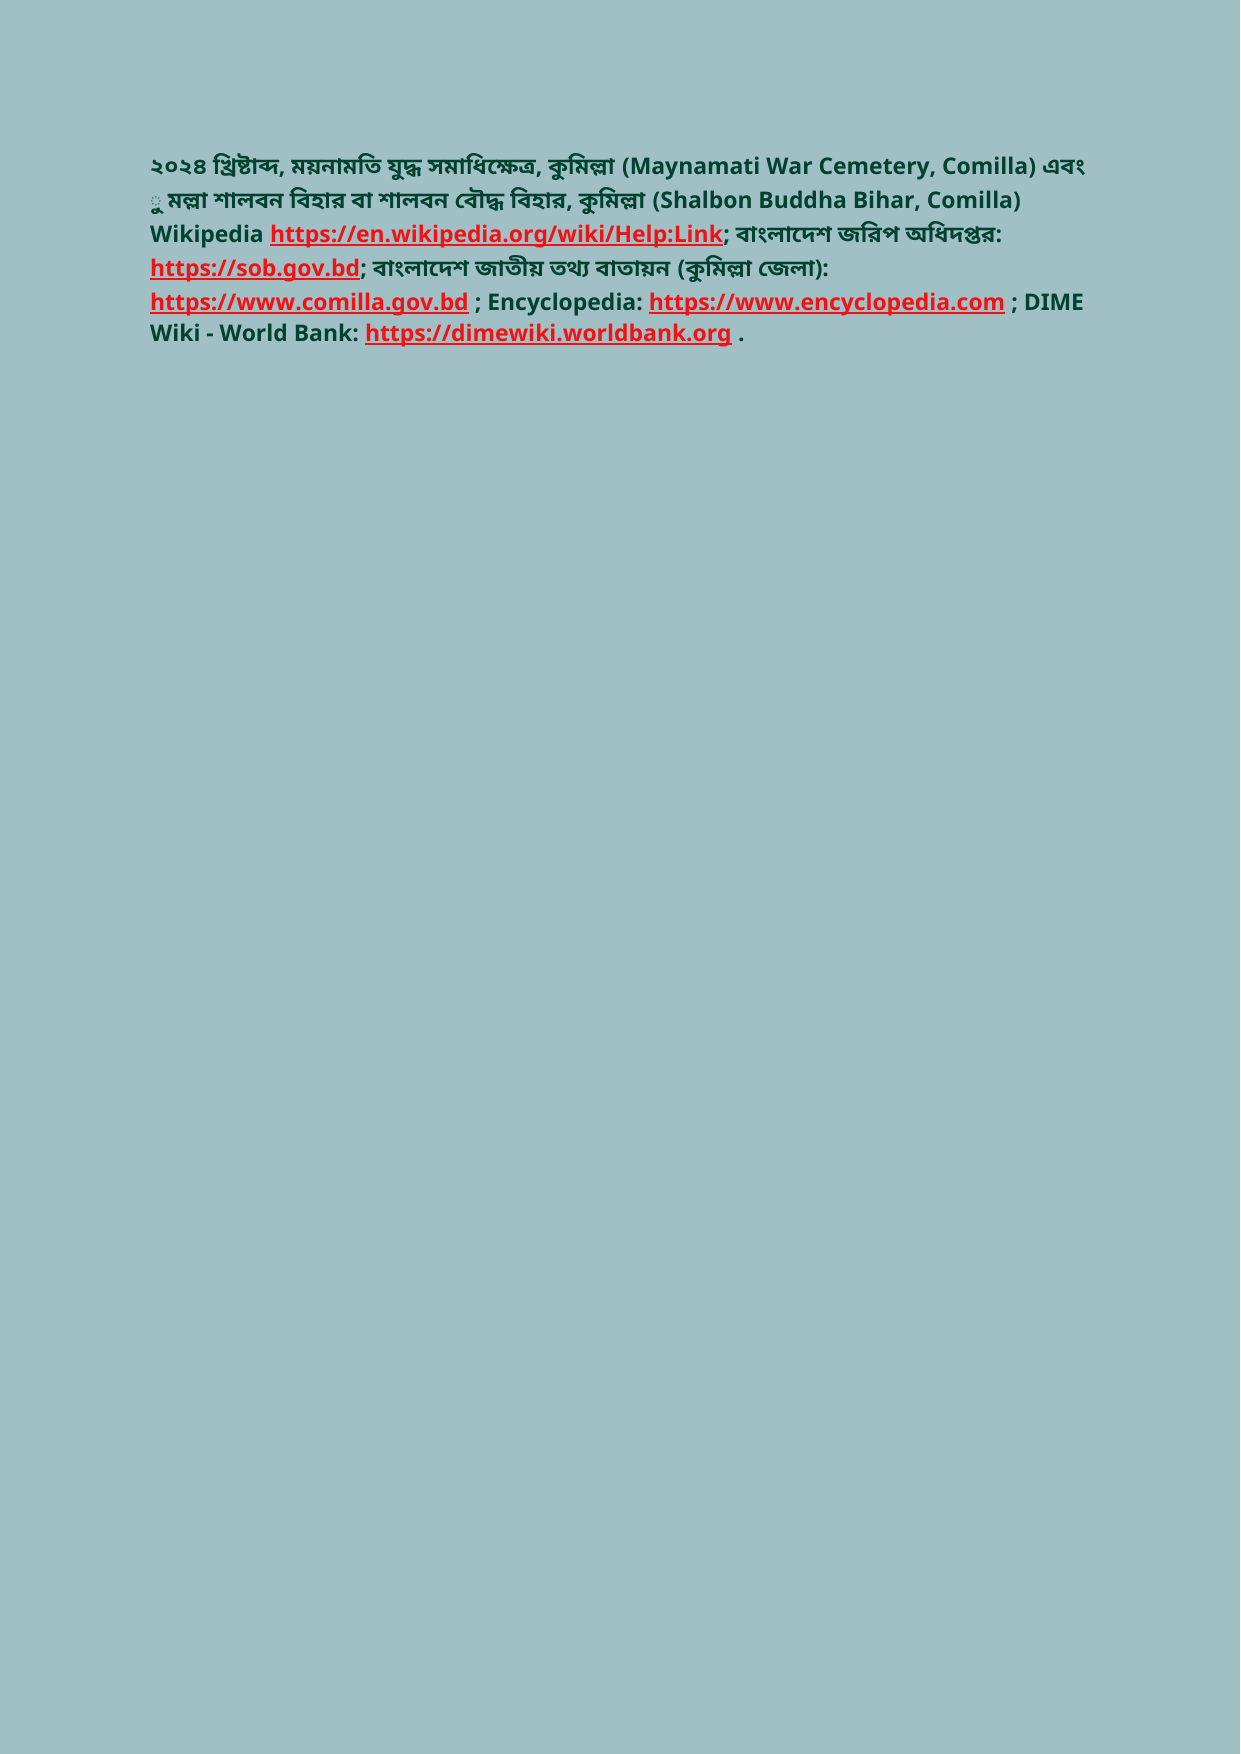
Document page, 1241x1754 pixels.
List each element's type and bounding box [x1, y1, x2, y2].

text [150, 150, 1090, 348]
